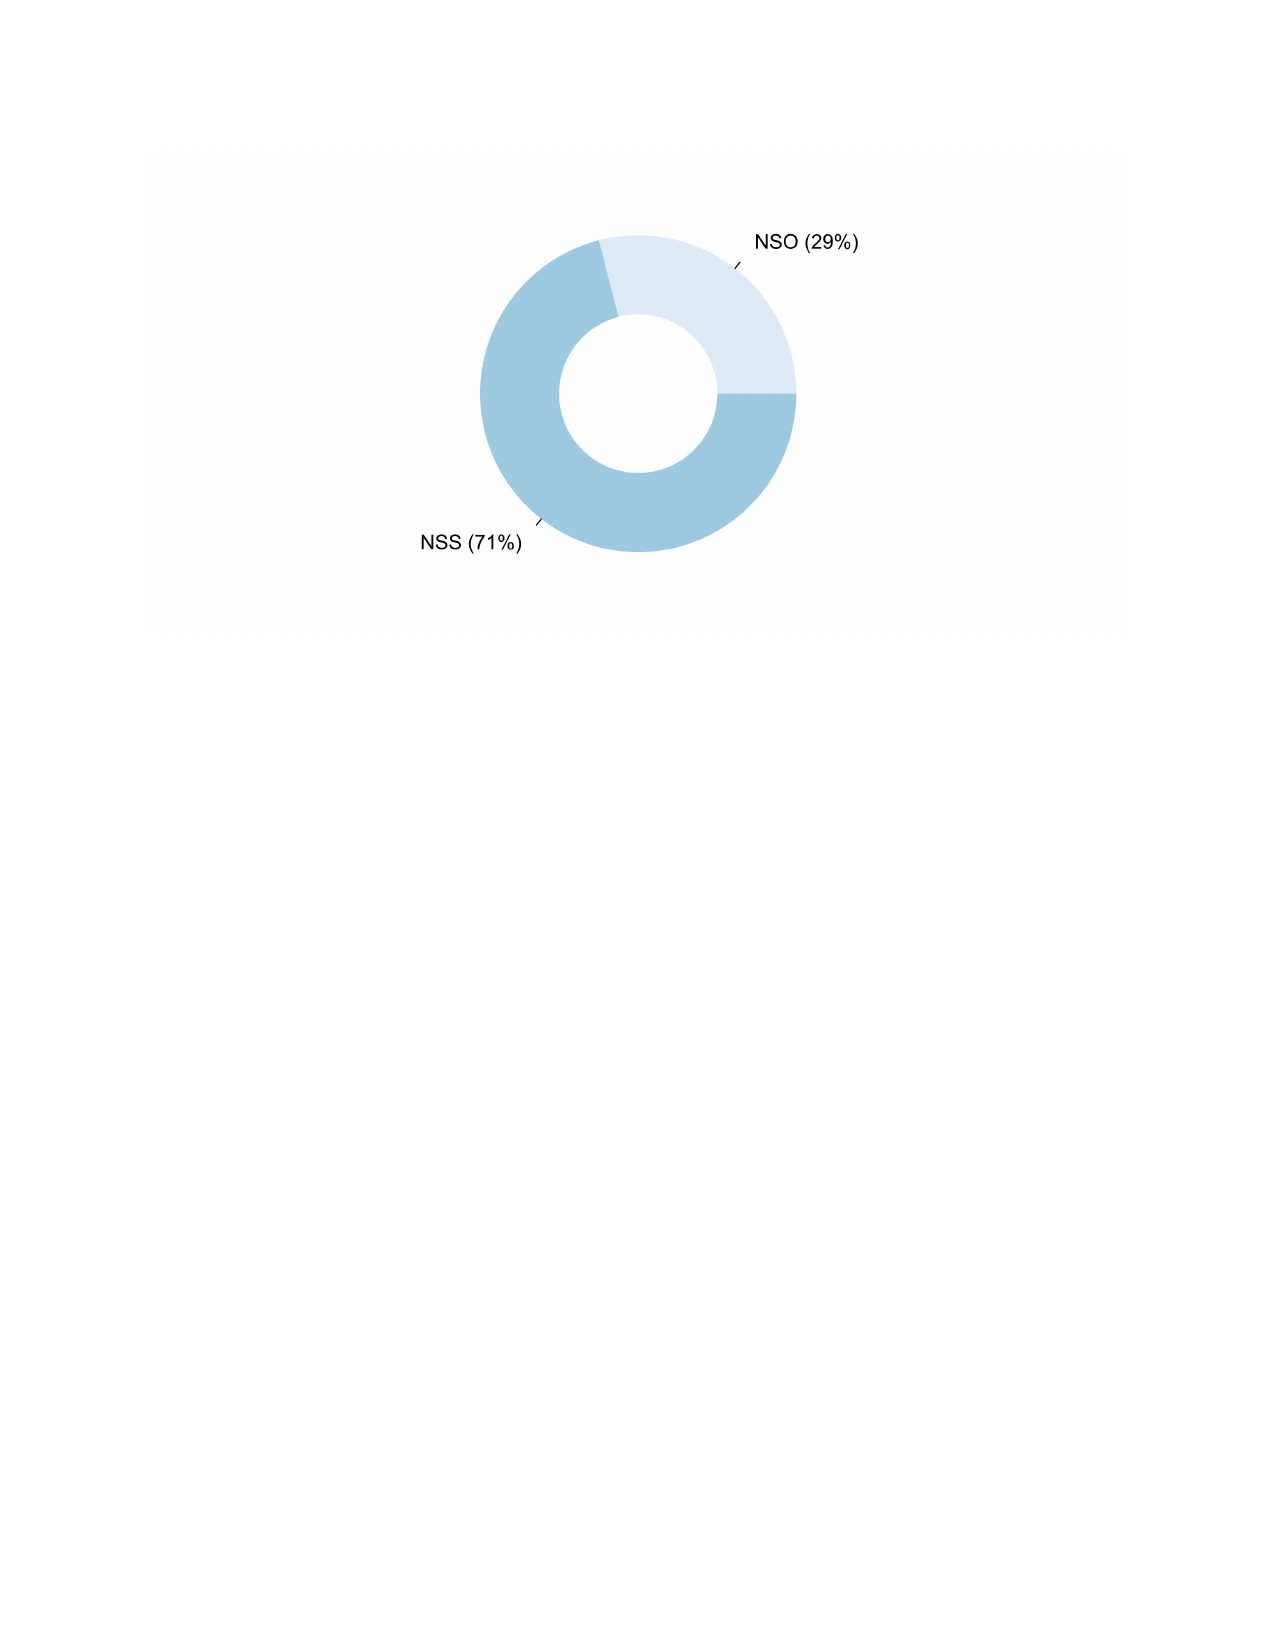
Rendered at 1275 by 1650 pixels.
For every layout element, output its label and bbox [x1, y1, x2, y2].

picture [150, 150, 1125, 638]
